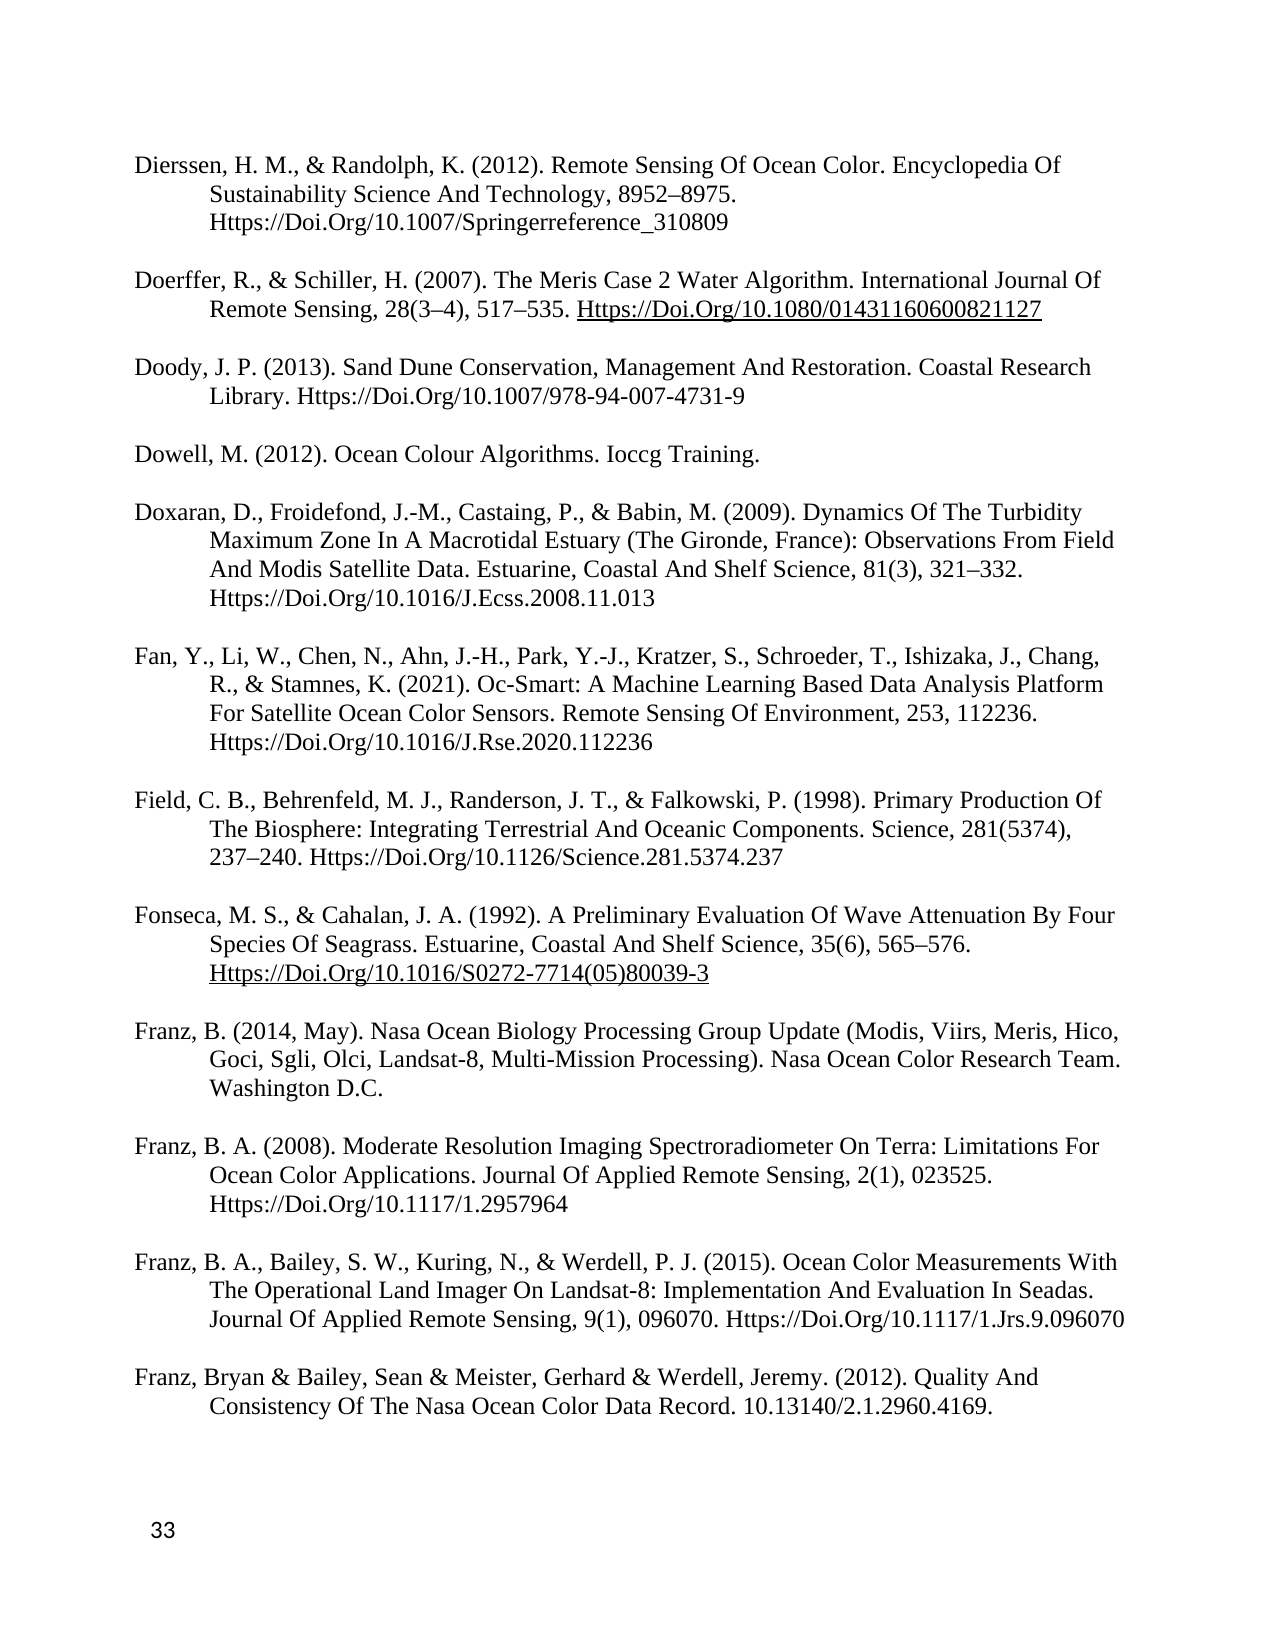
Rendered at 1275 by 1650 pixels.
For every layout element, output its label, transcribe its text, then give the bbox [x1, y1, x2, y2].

text Doody, J. P. (2013). Sand Dune Conservation, Management And Restoration. Coastal Research Library. Https://Doi.Org/10.1007/978-94-007-4731-9 [134, 352, 1125, 409]
text Fonseca, M. S., & Cahalan, J. A. (1992). A Preliminary Evaluation Of Wave Attenuation By Four Species Of Seagrass. Estuarine, Coastal And Shelf Science, 35(6), 565–576. Https://Doi.Org/10.1016/S0272-7714(05)80039-3 [134, 900, 1125, 987]
text Dowell, M. (2012). Ocean Colour Algorithms. Ioccg Training. [134, 439, 1125, 467]
text Franz, B. A. (2008). Moderate Resolution Imaging Spectroradiometer On Terra: Limitations For Ocean Color Applications. Journal Of Applied Remote Sensing, 2(1), 023525. Https://Doi.Org/10.1117/1.2957964 [134, 1131, 1125, 1217]
text Franz, B. A., Bailey, S. W., Kuring, N., & Werdell, P. J. (2015). Ocean Color Measurements With The Operational Land Imager On Landsat-8: Implementation And Evaluation In Seadas. Journal Of Applied Remote Sensing, 9(1), 096070. Https://Doi.Org/10.1117/1.Jrs.9.096070 [134, 1247, 1125, 1333]
text Field, C. B., Behrenfeld, M. J., Randerson, J. T., & Falkowski, P. (1998). Primary Production Of The Biosphere: Integrating Terrestrial And Oceanic Components. Science, 281(5374), 237–240. Https://Doi.Org/10.1126/Science.281.5374.237 [134, 785, 1125, 871]
text Fan, Y., Li, W., Chen, N., Ahn, J.-H., Park, Y.-J., Kratzer, S., Schroeder, T., Ishizaka, J., Chang, R., & Stamnes, K. (2021). Oc-Smart: A Machine Learning Based Data Analysis Platform For Satellite Ocean Color Sensors. Remote Sensing Of Environment, 253, 112236. Https://Doi.Org/10.1016/J.Rse.2020.112236 [134, 641, 1125, 756]
text Doerffer, R., & Schiller, H. (2007). The Meris Case 2 Water Algorithm. International Journal Of Remote Sensing, 28(3–4), 517–535. Https://Doi.Org/10.1080/01431160600821127 [134, 265, 1125, 323]
text Dierssen, H. M., & Randolph, K. (2012). Remote Sensing Of Ocean Color. Encyclopedia Of Sustainability Science And Technology, 8952–8975. Https://Doi.Org/10.1007/Springerreference_310809 [134, 150, 1125, 236]
text Franz, B. (2014, May). Nasa Ocean Biology Processing Group Update (Modis, Viirs, Meris, Hico, Goci, Sgli, Olci, Landsat-8, Multi-Mission Processing). Nasa Ocean Color Research Team. Washington D.C. [134, 1016, 1125, 1102]
text Franz, Bryan & Bailey, Sean & Meister, Gerhard & Werdell, Jeremy. (2012). Quality And Consistency Of The Nasa Ocean Color Data Record. 10.13140/2.1.2960.4169. [134, 1362, 1125, 1419]
text Doxaran, D., Froidefond, J.-M., Castaing, P., & Babin, M. (2009). Dynamics Of The Turbidity Maximum Zone In A Macrotidal Estuary (The Gironde, France): Observations From Field And Modis Satellite Data. Estuarine, Coastal And Shelf Science, 81(3), 321–332. Https://Doi.Org/10.1016/J.Ecss.2008.11.013 [134, 497, 1125, 612]
